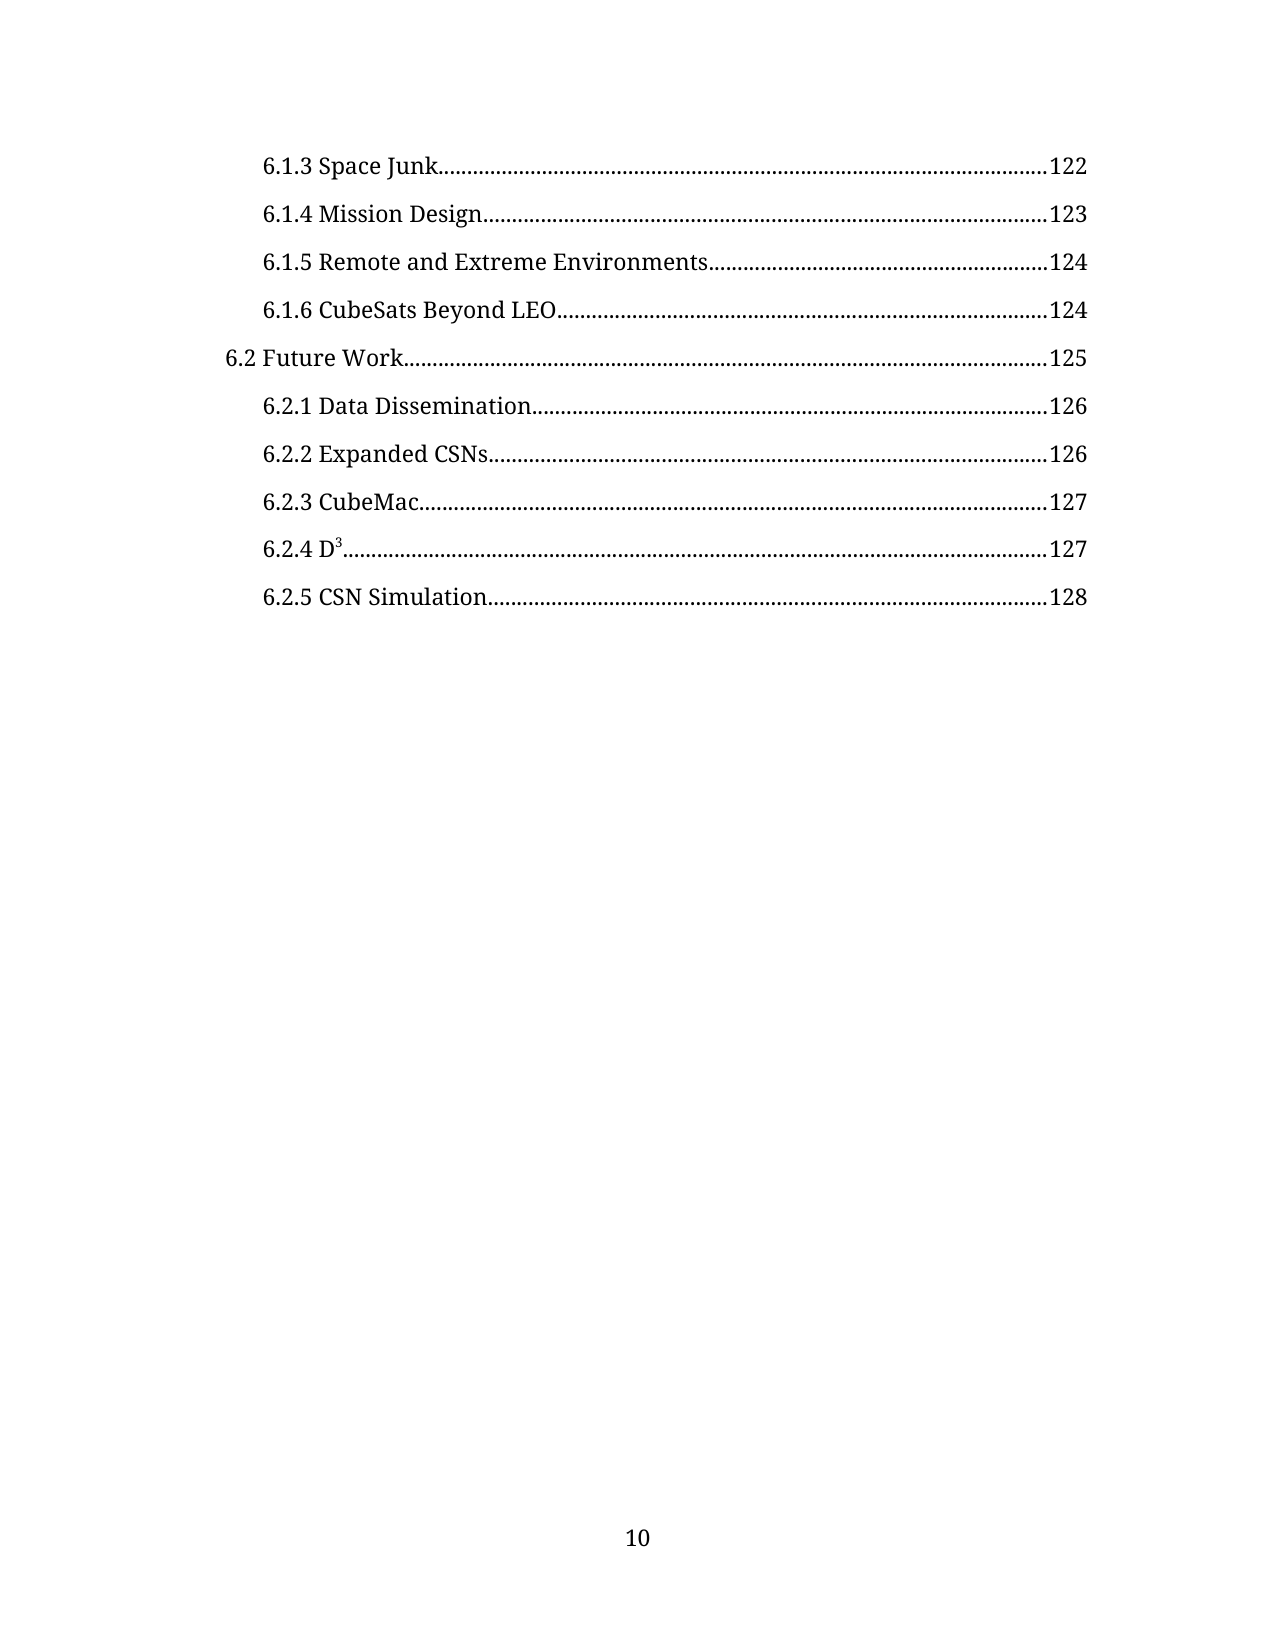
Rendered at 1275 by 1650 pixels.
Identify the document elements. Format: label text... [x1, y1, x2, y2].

text 6.2.4 D3 127 [262, 533, 1087, 564]
text 6.2.2 Expanded CSNs 126 [262, 437, 1087, 469]
text 6.2.5 CSN Simulation 128 [262, 581, 1087, 612]
text 6.2 Future Work 125 [225, 342, 1087, 373]
text 6.1.5 Remote and Extreme Environments 124 [262, 246, 1087, 277]
text 6.2.3 CubeMac 127 [262, 485, 1087, 517]
text 6.2.1 Data Dissemination 126 [262, 389, 1087, 421]
text 6.1.4 Mission Design 123 [262, 198, 1087, 229]
text 6.1.3 Space Junk 122 [262, 150, 1087, 181]
text 6.1.6 CubeSats Beyond LEO 124 [262, 294, 1087, 325]
